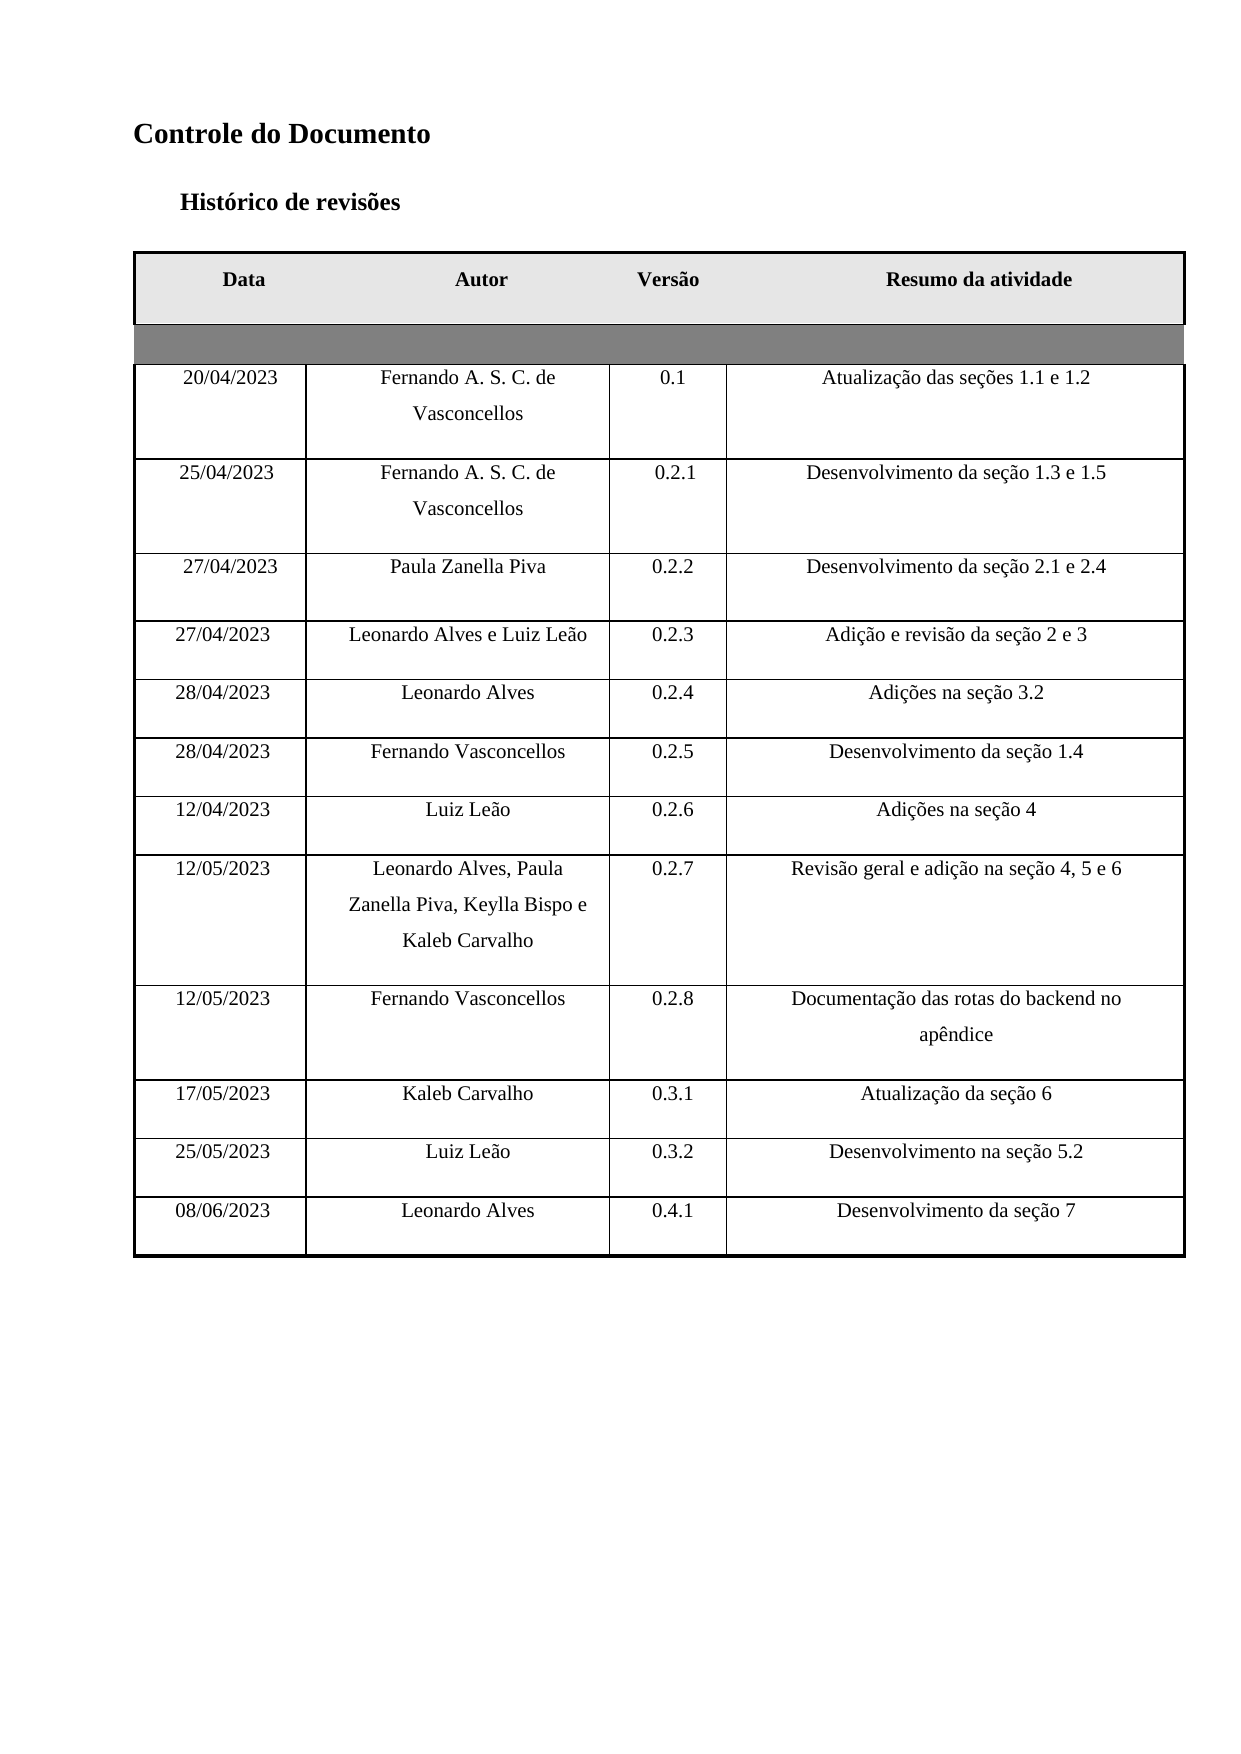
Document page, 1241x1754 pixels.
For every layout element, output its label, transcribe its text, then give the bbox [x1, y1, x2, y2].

table_cell 0.3.1 [610, 1081, 726, 1137]
text Controle do Documento [133, 116, 1165, 149]
table_cell [727, 325, 1184, 364]
table_cell Desenvolvimento da seção 1.4 [727, 739, 1183, 796]
table_cell Documentação das rotas do backend no apêndice [727, 986, 1183, 1079]
table_cell Adições na seção 3.2 [727, 680, 1183, 737]
table_cell Leonardo Alves e Luiz Leão [307, 622, 609, 679]
table_cell 0.2.6 [610, 797, 726, 854]
table_cell 25/05/2023 [136, 1139, 305, 1196]
table_cell 0.2.1 [610, 460, 726, 553]
table_cell Revisão geral e adição na seção 4, 5 e 6 [727, 856, 1183, 984]
table_cell 0.2.2 [610, 554, 726, 620]
table_cell [306, 325, 609, 364]
table_cell Leonardo Alves [307, 1198, 609, 1254]
table_cell 28/04/2023 [136, 680, 305, 737]
table_header Versão [609, 254, 727, 323]
table_cell 08/06/2023 [136, 1198, 305, 1254]
table_cell 0.2.4 [610, 680, 726, 737]
table_cell 28/04/2023 [136, 739, 305, 796]
table_cell 27/04/2023 [136, 622, 305, 679]
table_cell [609, 325, 727, 364]
table_cell 0.2.3 [610, 622, 726, 679]
table_cell Paula Zanella Piva [307, 554, 609, 620]
table_cell Desenvolvimento da seção 2.1 e 2.4 [727, 554, 1183, 620]
table_cell Desenvolvimento da seção 1.3 e 1.5 [727, 460, 1183, 553]
table_cell 17/05/2023 [136, 1081, 305, 1137]
table_cell Desenvolvimento da seção 7 [727, 1198, 1183, 1254]
table_cell Fernando A. S. C. de Vasconcellos [307, 460, 609, 553]
table_header Data [136, 254, 306, 323]
table_cell Atualização da seção 6 [727, 1081, 1183, 1137]
table_cell Fernando Vasconcellos [307, 986, 609, 1079]
table_cell Atualização das seções 1.1 e 1.2 [727, 365, 1183, 458]
table_cell 12/04/2023 [136, 797, 305, 854]
table_cell Luiz Leão [307, 1139, 609, 1196]
table_header Resumo da atividade [727, 254, 1183, 323]
table_cell 27/04/2023 [136, 554, 305, 620]
table_cell 0.4.1 [610, 1198, 726, 1254]
text Histórico de revisões [180, 187, 1165, 216]
table_cell 0.2.5 [610, 739, 726, 796]
table_cell 12/05/2023 [136, 986, 305, 1079]
table_cell 0.1 [610, 365, 726, 458]
table_cell Adições na seção 4 [727, 797, 1183, 854]
table_cell [134, 325, 306, 364]
table_cell 20/04/2023 [136, 365, 305, 458]
table_cell 25/04/2023 [136, 460, 305, 553]
table_header Autor [306, 254, 609, 323]
table_cell 0.2.7 [610, 856, 726, 984]
table_cell Leonardo Alves, Paula Zanella Piva, Keylla Bispo e Kaleb Carvalho [307, 856, 609, 984]
table_cell Fernando A. S. C. de Vasconcellos [307, 365, 609, 458]
table_cell 0.3.2 [610, 1139, 726, 1196]
table_cell Kaleb Carvalho [307, 1081, 609, 1137]
table_cell Adição e revisão da seção 2 e 3 [727, 622, 1183, 679]
table_cell Desenvolvimento na seção 5.2 [727, 1139, 1183, 1196]
table_cell Leonardo Alves [307, 680, 609, 737]
table_cell Luiz Leão [307, 797, 609, 854]
table_cell 12/05/2023 [136, 856, 305, 984]
table_cell Fernando Vasconcellos [307, 739, 609, 796]
table_cell 0.2.8 [610, 986, 726, 1079]
